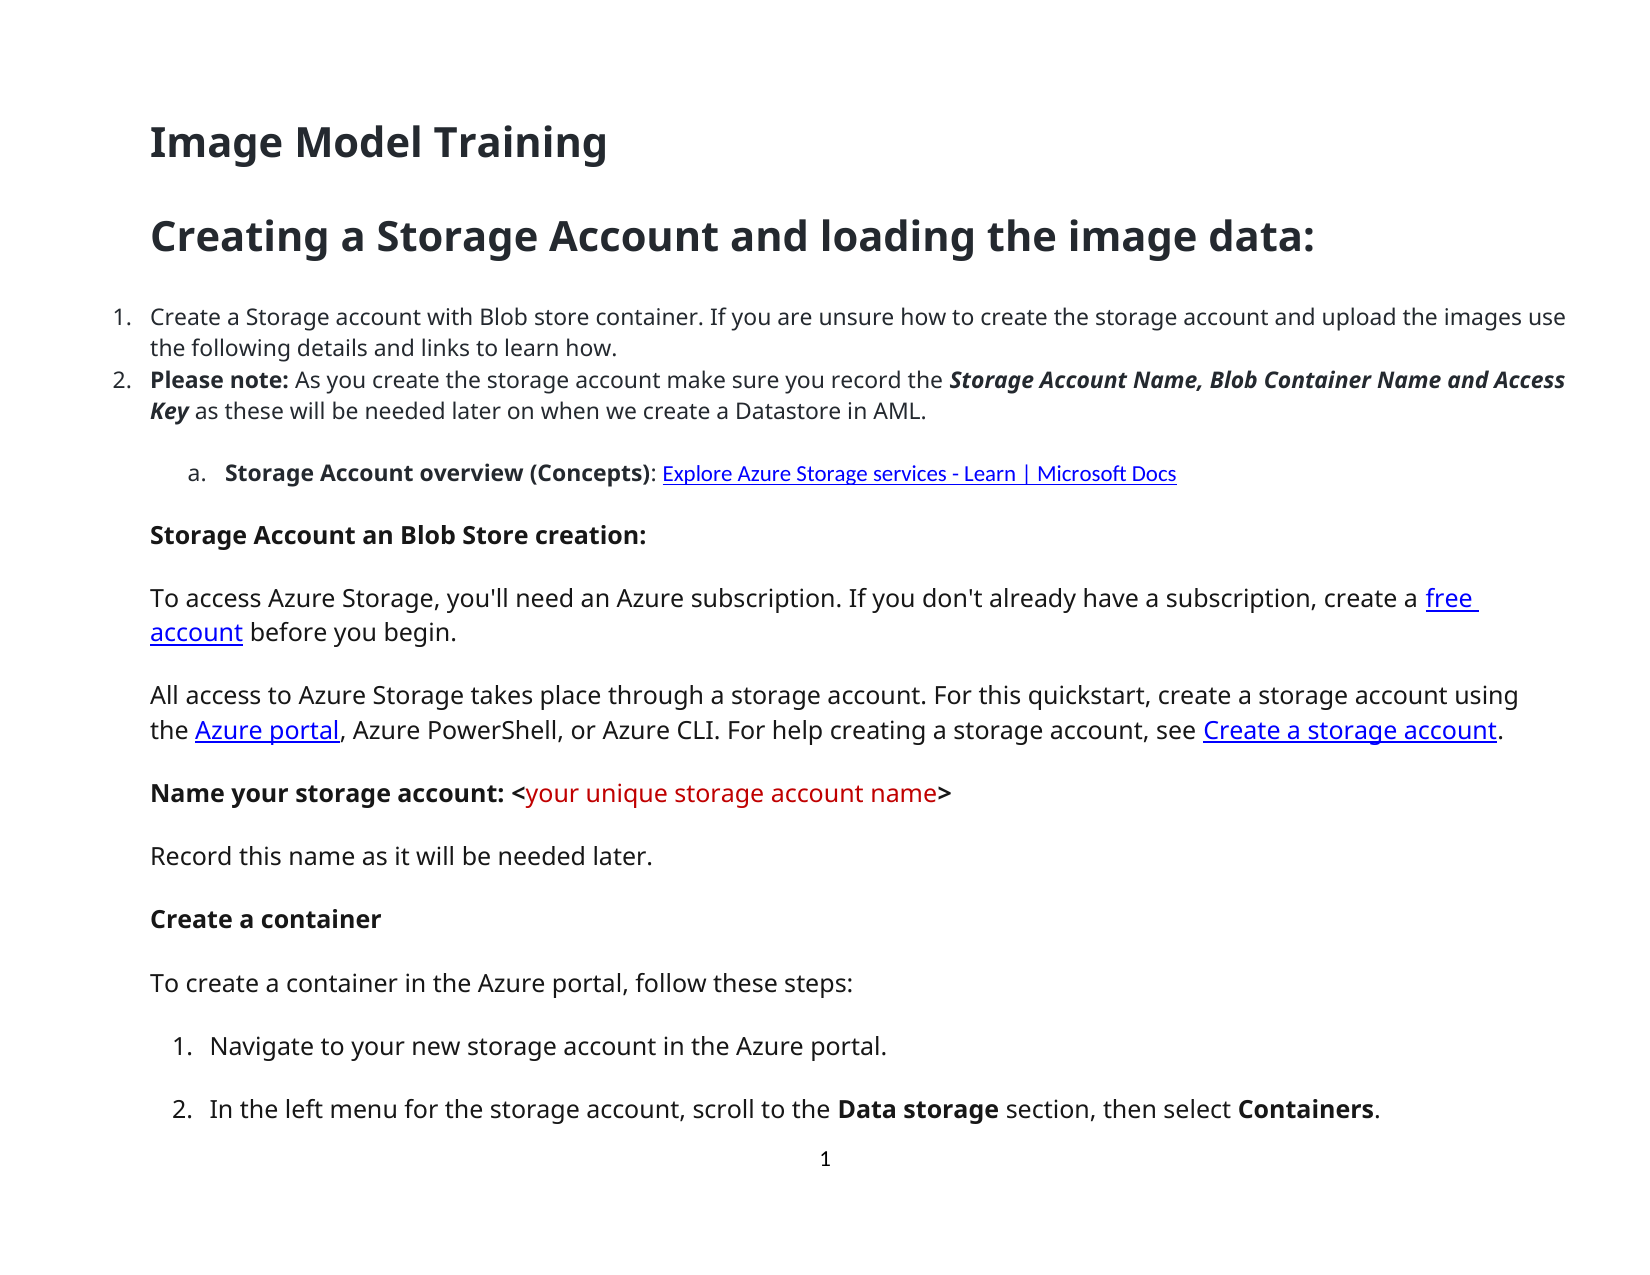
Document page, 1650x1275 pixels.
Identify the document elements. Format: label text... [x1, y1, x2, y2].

text Record this name as it will be needed later. [150, 839, 1575, 873]
text To create a container in the Azure portal, follow these steps: [150, 965, 1575, 999]
list Navigate to your new storage account in the Azure portal. [172, 1028, 1575, 1062]
list Storage Account overview (Concepts): Explore Azure Storage services - Learn | Microsoft Docs [187, 457, 1575, 488]
text All access to Azure Storage takes place through a storage account. For this quickstart, create a storage account using the Azure portal, Azure PowerShell, or Azure CLI. For help creating a storage account, see Create a storage account. [150, 678, 1575, 746]
list Create a Storage account with Blob store container. If you are unsure how to create the storage account and upload the images use the following details and links to learn how. [112, 301, 1575, 363]
list Please note: As you create the storage account make sure you record the Storage Account Name, Blob Container Name and Access Key as these will be needed later on when we create a Datastore in AML. [112, 363, 1575, 426]
list In the left menu for the storage account, scroll to the Data storage section, then select Containers. [172, 1092, 1575, 1126]
text Image Model Training [150, 112, 1575, 169]
text Creating a Storage Account and loading the image data: [150, 207, 1575, 263]
subtitle Storage Account an Blob Store creation: [150, 518, 1575, 552]
subtitle Create a container [150, 902, 1575, 936]
text Name your storage account: <your unique storage account name> [150, 776, 1575, 809]
text To access Azure Storage, you'll need an Azure subscription. If you don't already have a subscription, create a free account before you begin. [150, 581, 1575, 649]
